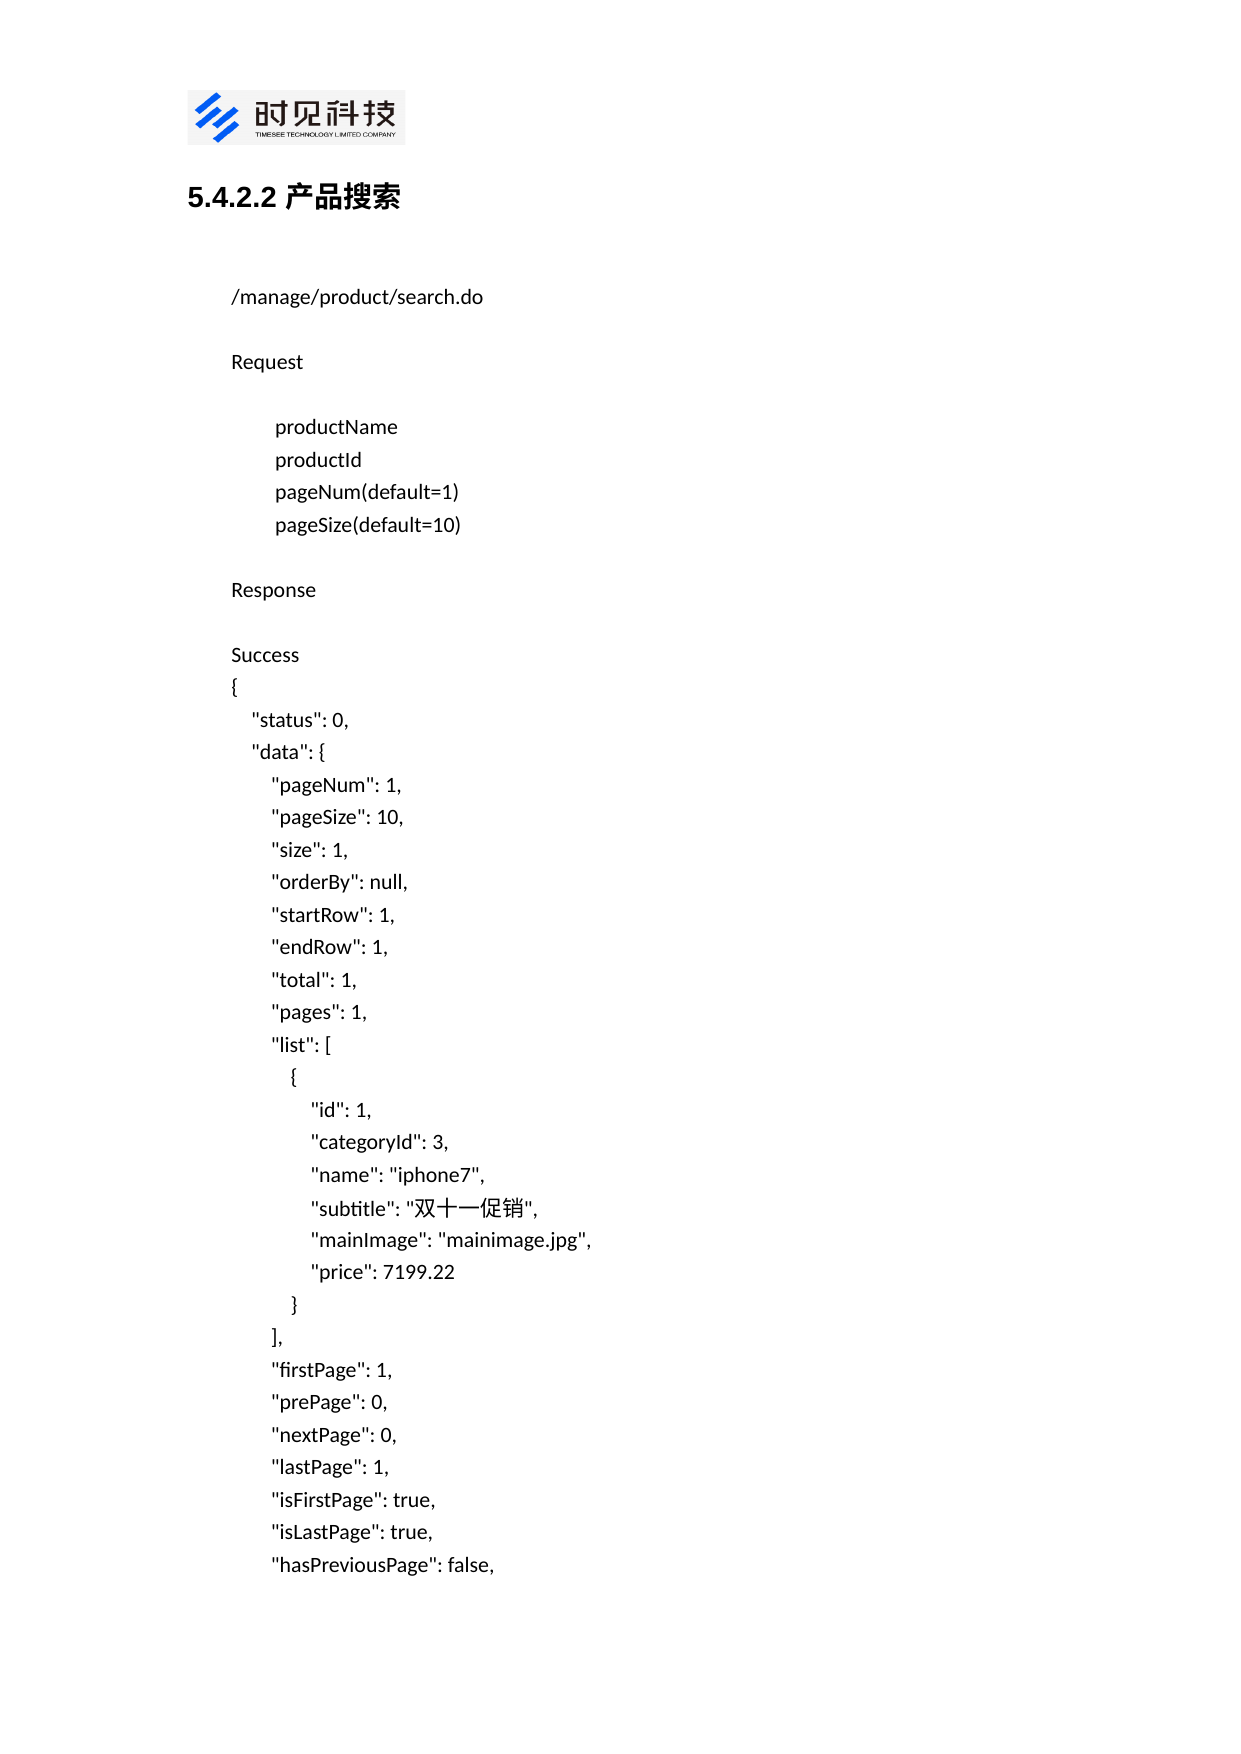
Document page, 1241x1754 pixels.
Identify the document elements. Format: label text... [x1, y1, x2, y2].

text { [187, 1060, 1053, 1093]
text "orderBy": null, [187, 865, 1053, 898]
text productName [231, 410, 1053, 443]
text "size": 1, [187, 833, 1053, 865]
text ], [187, 1320, 1053, 1353]
text pageSize(default=10) [231, 508, 1053, 540]
text "total": 1, [187, 963, 1053, 995]
text "pages": 1, [187, 995, 1053, 1028]
text "list": [ [187, 1028, 1053, 1060]
text pageNum(default=1) [231, 475, 1053, 508]
text productId [231, 443, 1053, 475]
text Response [187, 573, 1053, 605]
text "hasPreviousPage": false, [187, 1548, 1053, 1580]
text "firstPage": 1, [187, 1353, 1053, 1385]
text Request [187, 345, 1053, 378]
text "prePage": 0, [187, 1385, 1053, 1418]
text "price": 7199.22 [187, 1255, 1053, 1288]
text "nextPage": 0, [187, 1418, 1053, 1450]
text "lastPage": 1, [187, 1450, 1053, 1483]
text /manage/product/search.do [187, 280, 1053, 313]
text "subtitle": "双十一促销", [187, 1190, 1053, 1223]
text "pageSize": 10, [187, 800, 1053, 833]
text "isFirstPage": true, [187, 1483, 1053, 1515]
text "isLastPage": true, [187, 1515, 1053, 1548]
text Success [187, 638, 1053, 670]
text "data": { [187, 735, 1053, 768]
text "mainImage": "mainimage.jpg", [187, 1223, 1053, 1255]
text } [187, 1288, 1053, 1320]
picture [187, 90, 406, 145]
text "name": "iphone7", [187, 1158, 1053, 1190]
text "status": 0, [187, 703, 1053, 735]
text { [187, 670, 1053, 703]
text "pageNum": 1, [187, 768, 1053, 800]
subtitle 5.4.2.2 产品搜索 [187, 162, 1053, 227]
text "id": 1, [187, 1093, 1053, 1125]
text "endRow": 1, [187, 930, 1053, 963]
text "categoryId": 3, [187, 1125, 1053, 1158]
text "startRow": 1, [187, 898, 1053, 930]
